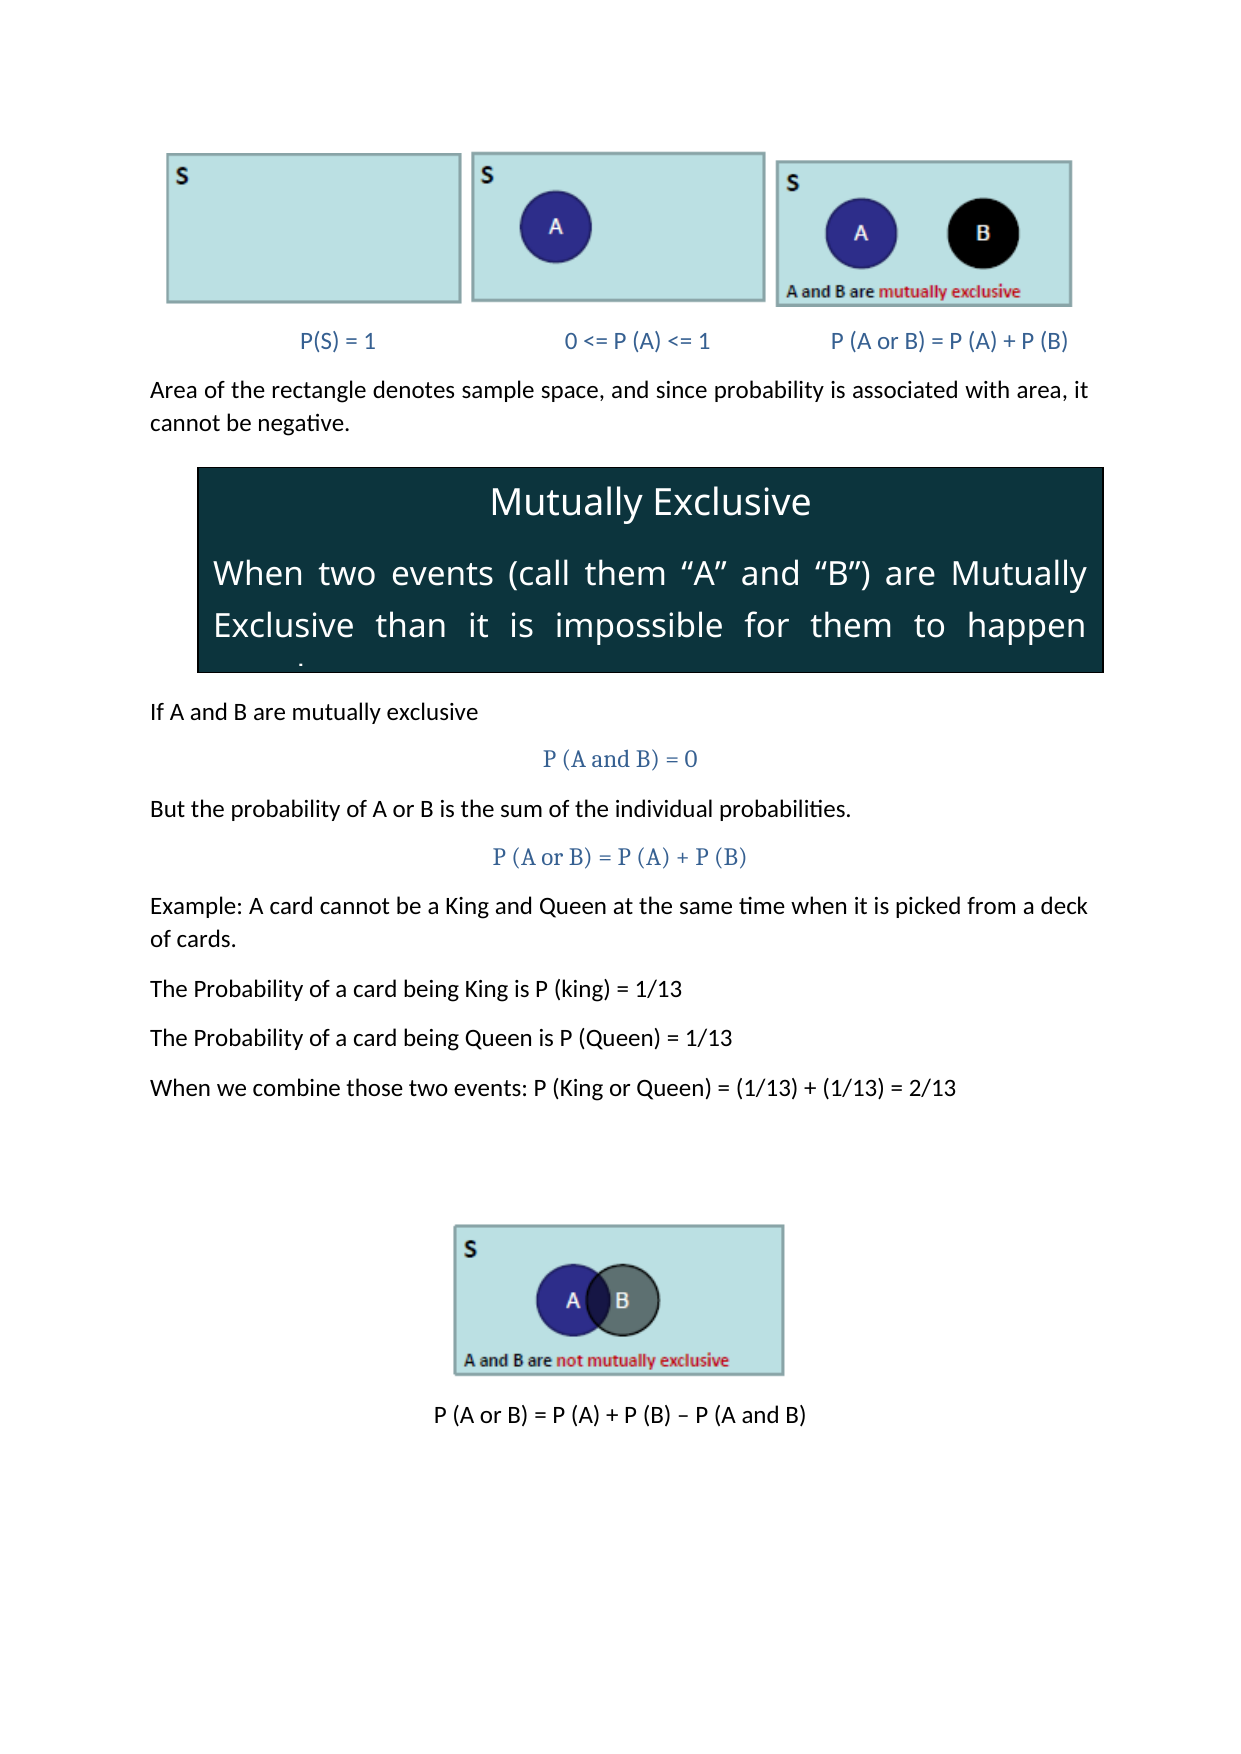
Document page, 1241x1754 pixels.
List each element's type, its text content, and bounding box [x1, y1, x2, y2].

text Area of the rectangle denotes sample space, and since probability is associated with area, it cannot be negative. [150, 375, 1090, 438]
text Example: A card cannot be a King and Queen at the same time when it is picked from a deck of cards. [150, 890, 1090, 954]
text If A and B are mutually exclusive [150, 696, 1090, 726]
text But the probability of A or B is the sum of the individual probabilities. [150, 793, 1090, 823]
picture [773, 159, 1074, 307]
text The Probability of a card being Queen is P (Queen) = 1/13 [150, 1022, 1090, 1053]
text P (A or B) = P (A) + P (B) – P (A and B) [150, 1399, 1090, 1429]
picture [470, 150, 769, 307]
picture [166, 153, 465, 307]
text When we combine those two events: P (King or Queen) = (1/13) + (1/13) = 2/13 [150, 1072, 1090, 1102]
text P (A or B) = P (A) + P (B) [150, 843, 1090, 871]
text P (A and B) = 0 [150, 745, 1090, 774]
picture [449, 1220, 791, 1381]
text P(S) = 1 0 <= P (A) <= 1 P (A or B) = P (A) + P (B) [225, 325, 1090, 356]
text The Probability of a card being King is P (king) = 1/13 [150, 973, 1090, 1003]
